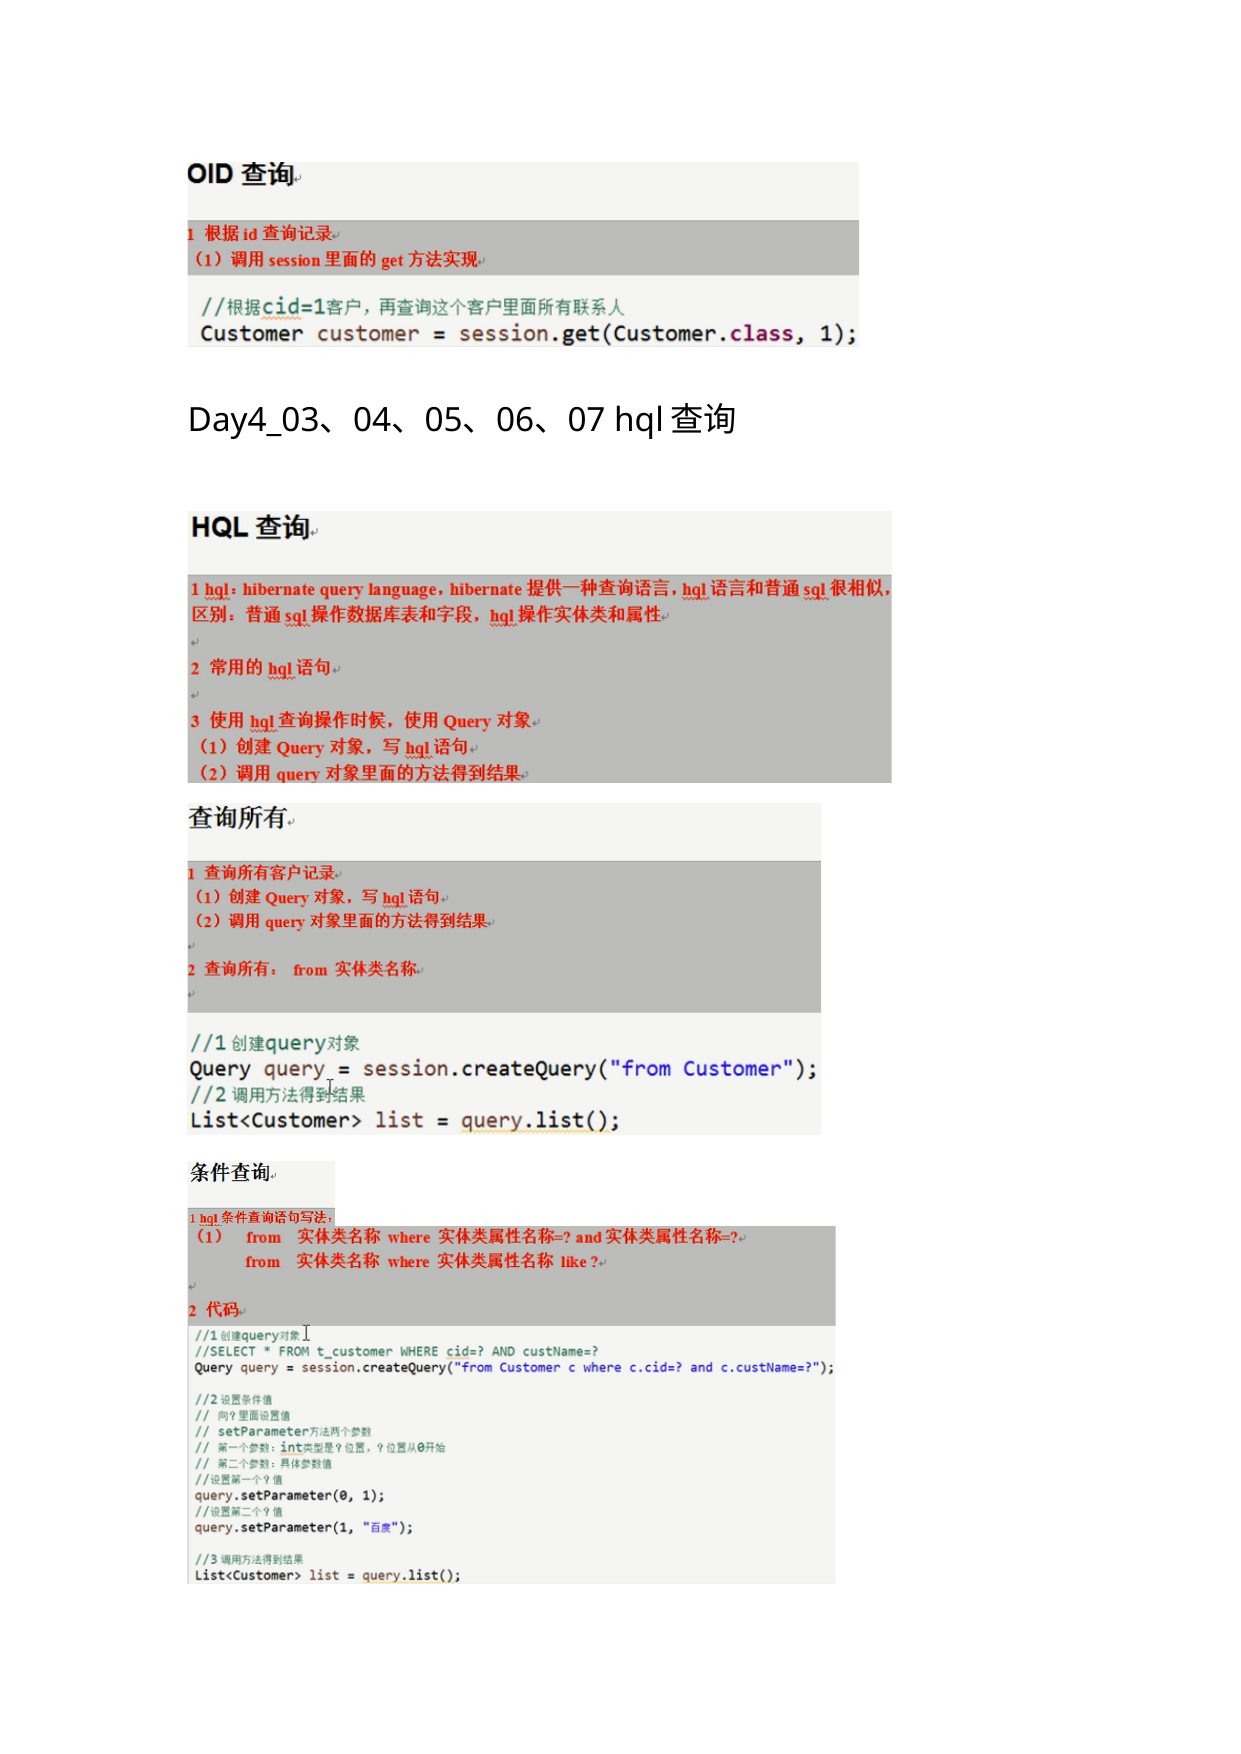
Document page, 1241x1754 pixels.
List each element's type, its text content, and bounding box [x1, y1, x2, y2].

picture [187, 1161, 836, 1584]
subtitle Day4_03、04、05、06、07 hql查询 [187, 384, 1053, 449]
picture [187, 803, 822, 1135]
picture [187, 511, 892, 783]
picture [187, 162, 860, 347]
